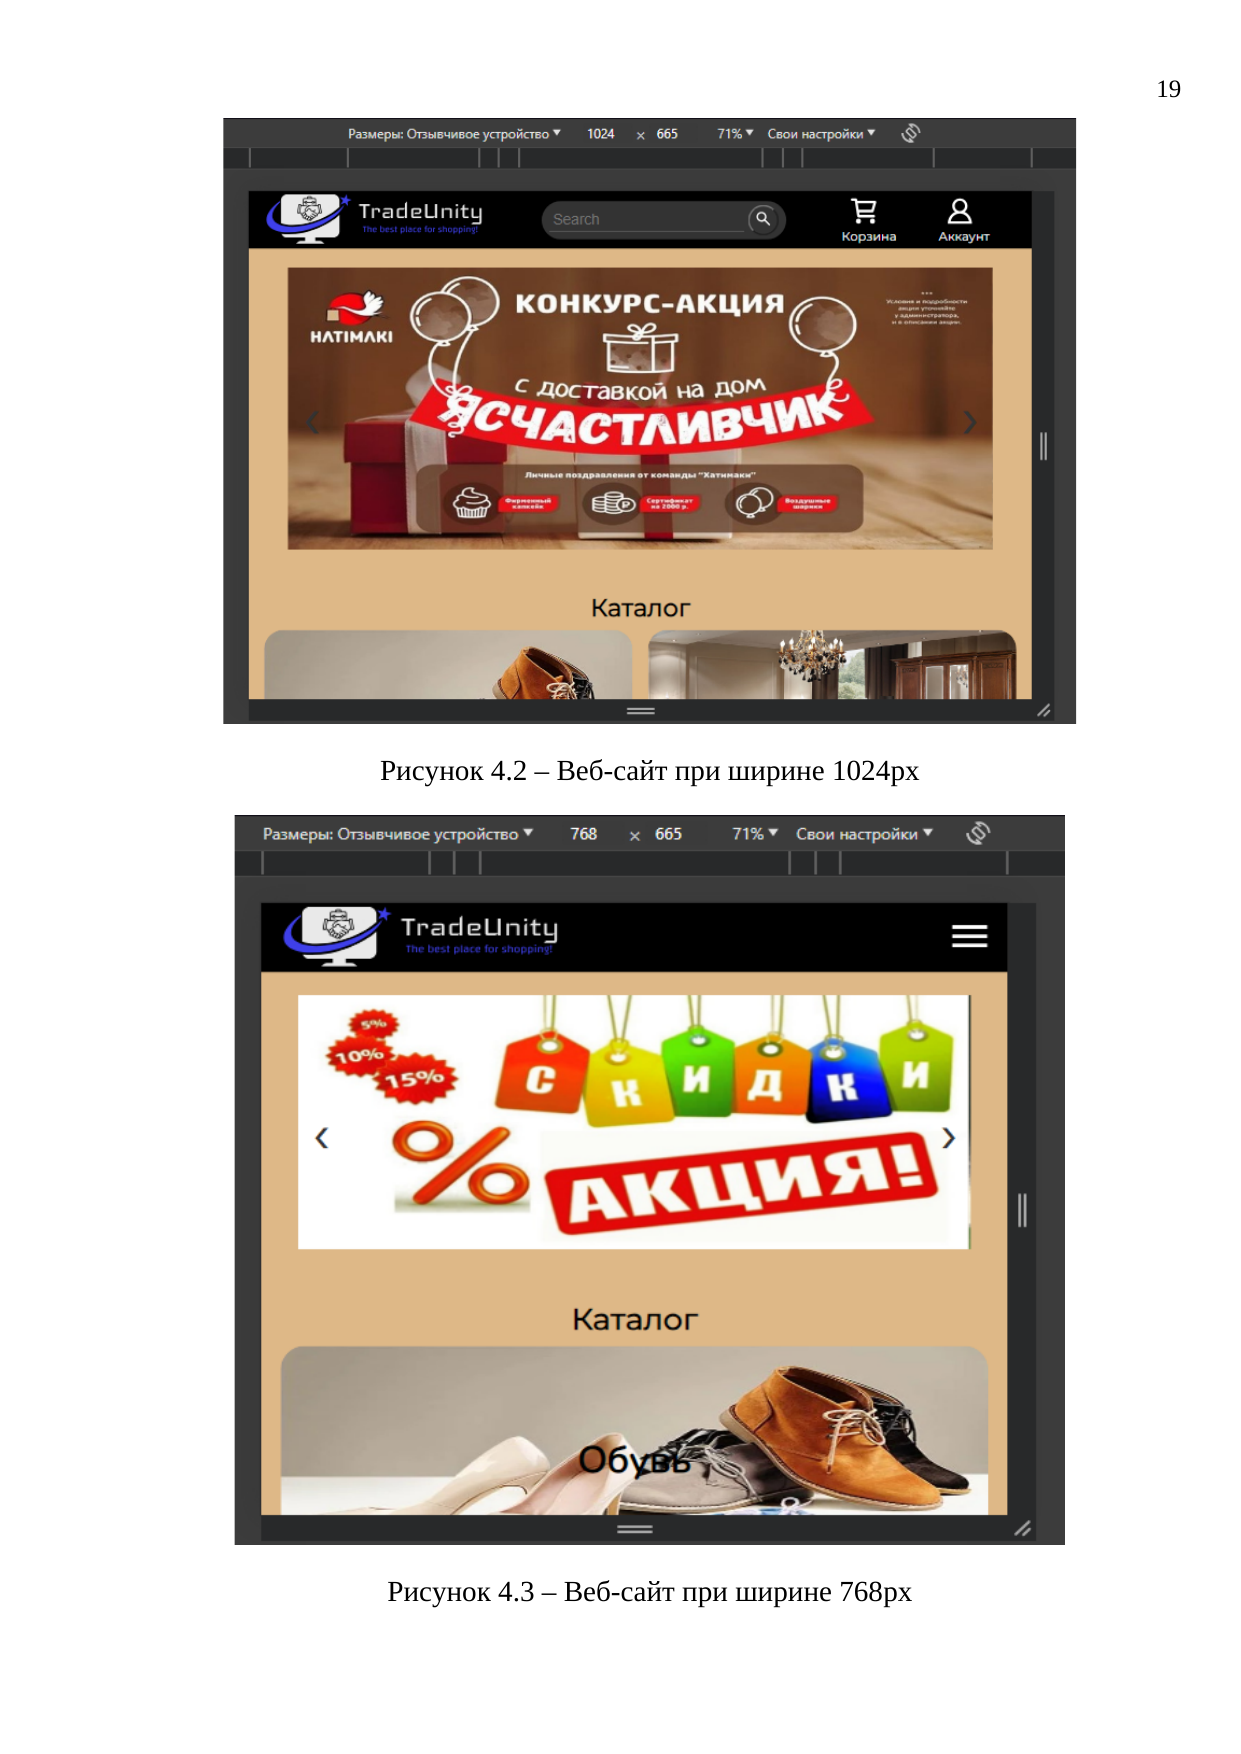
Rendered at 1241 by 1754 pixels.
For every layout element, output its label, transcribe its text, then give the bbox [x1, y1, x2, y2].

text Рисунок 4.3 – Веб-сайт при ширине 768px [118, 1574, 1181, 1608]
picture [223, 118, 1077, 724]
picture [234, 815, 1065, 1545]
text Рисунок 4.2 – Веб-сайт при ширине 1024px [118, 753, 1181, 786]
